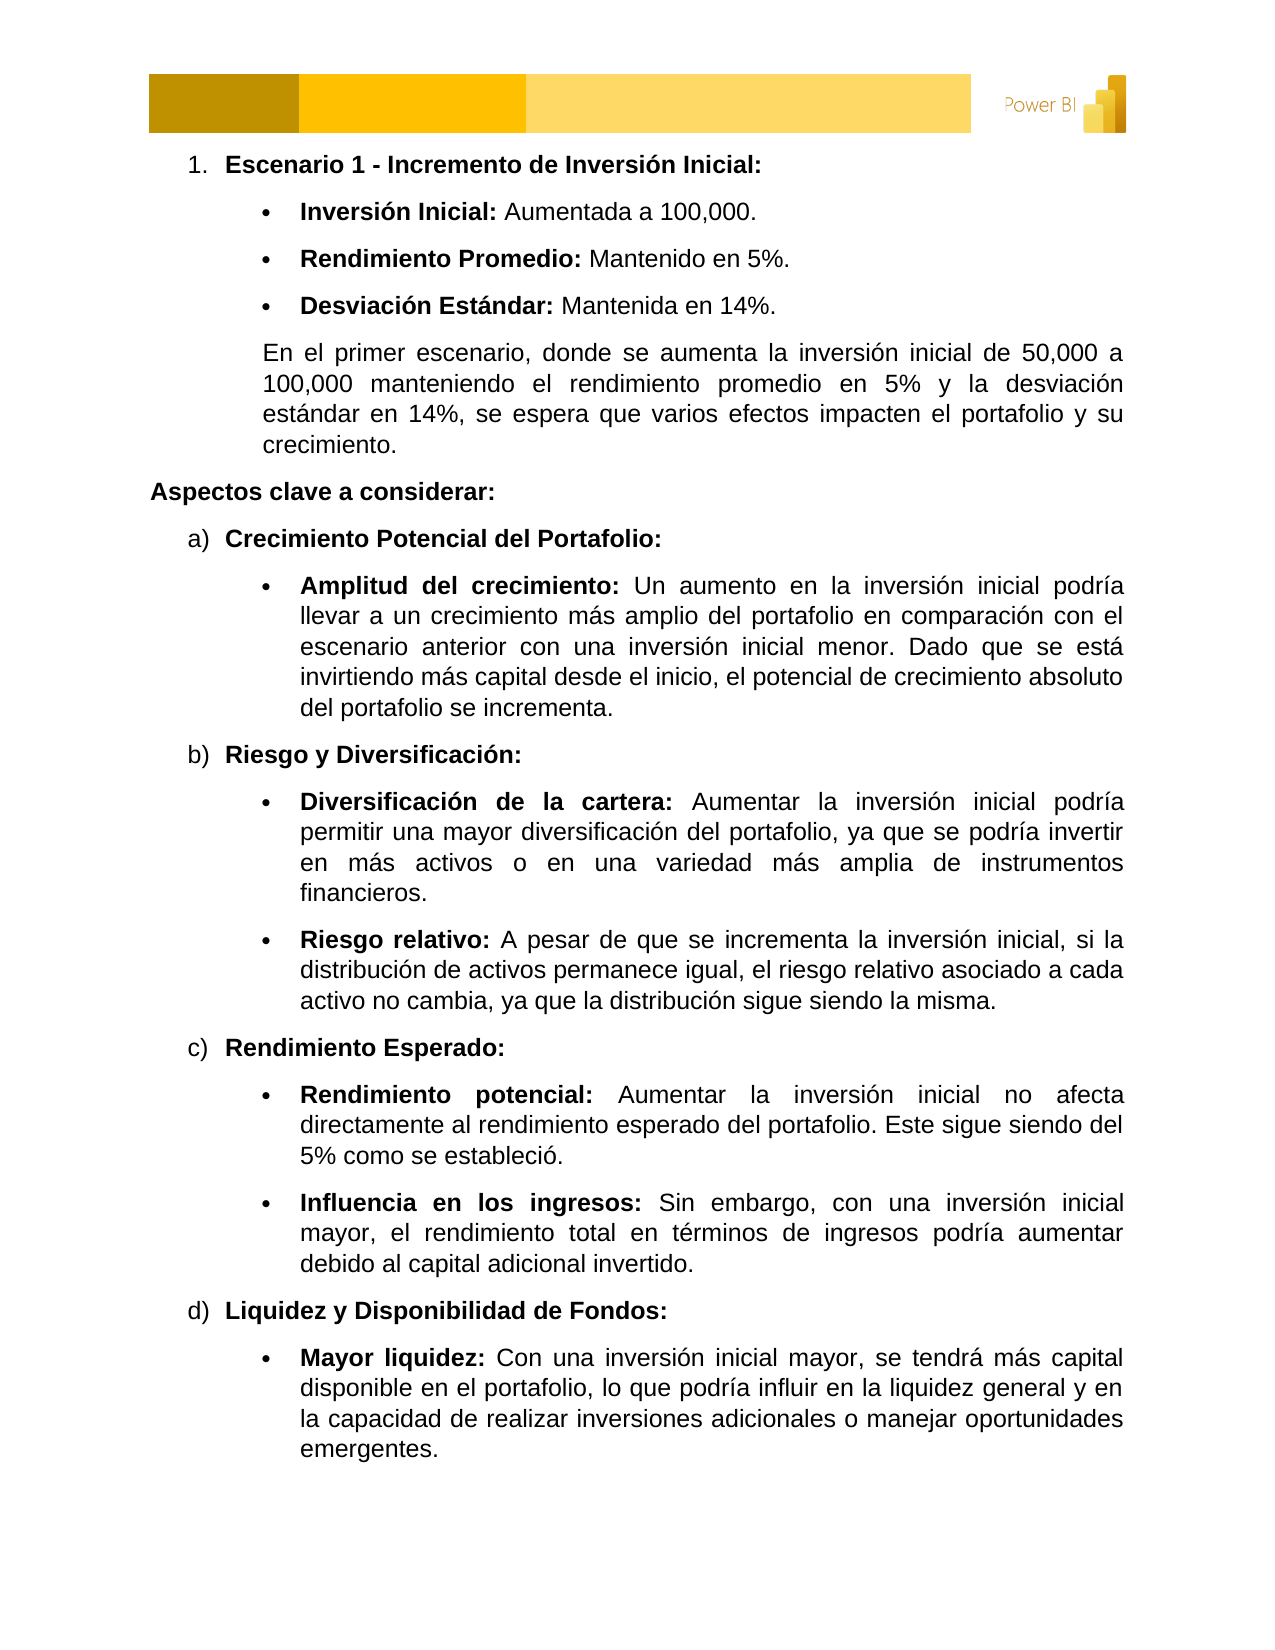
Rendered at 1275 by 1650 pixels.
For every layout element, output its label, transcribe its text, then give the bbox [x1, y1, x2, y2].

list Crecimiento Potencial del Portafolio: [187, 524, 1125, 552]
list Escenario 1 - Incremento de Inversión Inicial: [187, 150, 1125, 179]
list Rendimiento potencial: Aumentar la inversión inicial no afecta directamente al rendimiento esperado del portafolio. Este sigue siendo del 5% como se estableció. [262, 1080, 1125, 1169]
list Diversificación de la cartera: Aumentar la inversión inicial podría permitir una mayor diversificación del portafolio, ya que se podría invertir en más activos o en una variedad más amplia de instrumentos financieros. [262, 787, 1125, 907]
text Aspectos clave a considerar: [150, 477, 1125, 505]
text En el primer escenario, donde se aumenta la inversión inicial de 50,000 a 100,000 manteniendo el rendimiento promedio en 5% y la desviación estándar en 14%, se espera que varios efectos impacten el portafolio y su crecimiento. [262, 338, 1125, 458]
list Rendimiento Promedio: Mantenido en 5%. [262, 244, 1125, 273]
picture [1005, 75, 1127, 133]
list Amplitud del crecimiento: Un aumento en la inversión inicial podría llevar a un crecimiento más amplio del portafolio en comparación con el escenario anterior con una inversión inicial menor. Dado que se está invirtiendo más capital desde el inicio, el potencial de crecimiento absoluto del portafolio se incrementa. [262, 571, 1125, 721]
list Riesgo relativo: A pesar de que se incrementa la inversión inicial, si la distribución de activos permanece igual, el riesgo relativo asociado a cada activo no cambia, ya que la distribución sigue siendo la misma. [262, 925, 1125, 1014]
list Influencia en los ingresos: Sin embargo, con una inversión inicial mayor, el rendimiento total en términos de ingresos podría aumentar debido al capital adicional invertido. [262, 1188, 1125, 1277]
list Rendimiento Esperado: [187, 1033, 1125, 1062]
list Riesgo y Diversificación: [187, 739, 1125, 768]
list Mayor liquidez: Con una inversión inicial mayor, se tendrá más capital disponible en el portafolio, lo que podría influir en la liquidez general y en la capacidad de realizar inversiones adicionales o manejar oportunidades emergentes. [262, 1343, 1125, 1463]
list Inversión Inicial: Aumentada a 100,000. [262, 197, 1125, 226]
list Desviación Estándar: Mantenida en 14%. [262, 291, 1125, 320]
list Liquidez y Disponibilidad de Fondos: [187, 1296, 1125, 1324]
